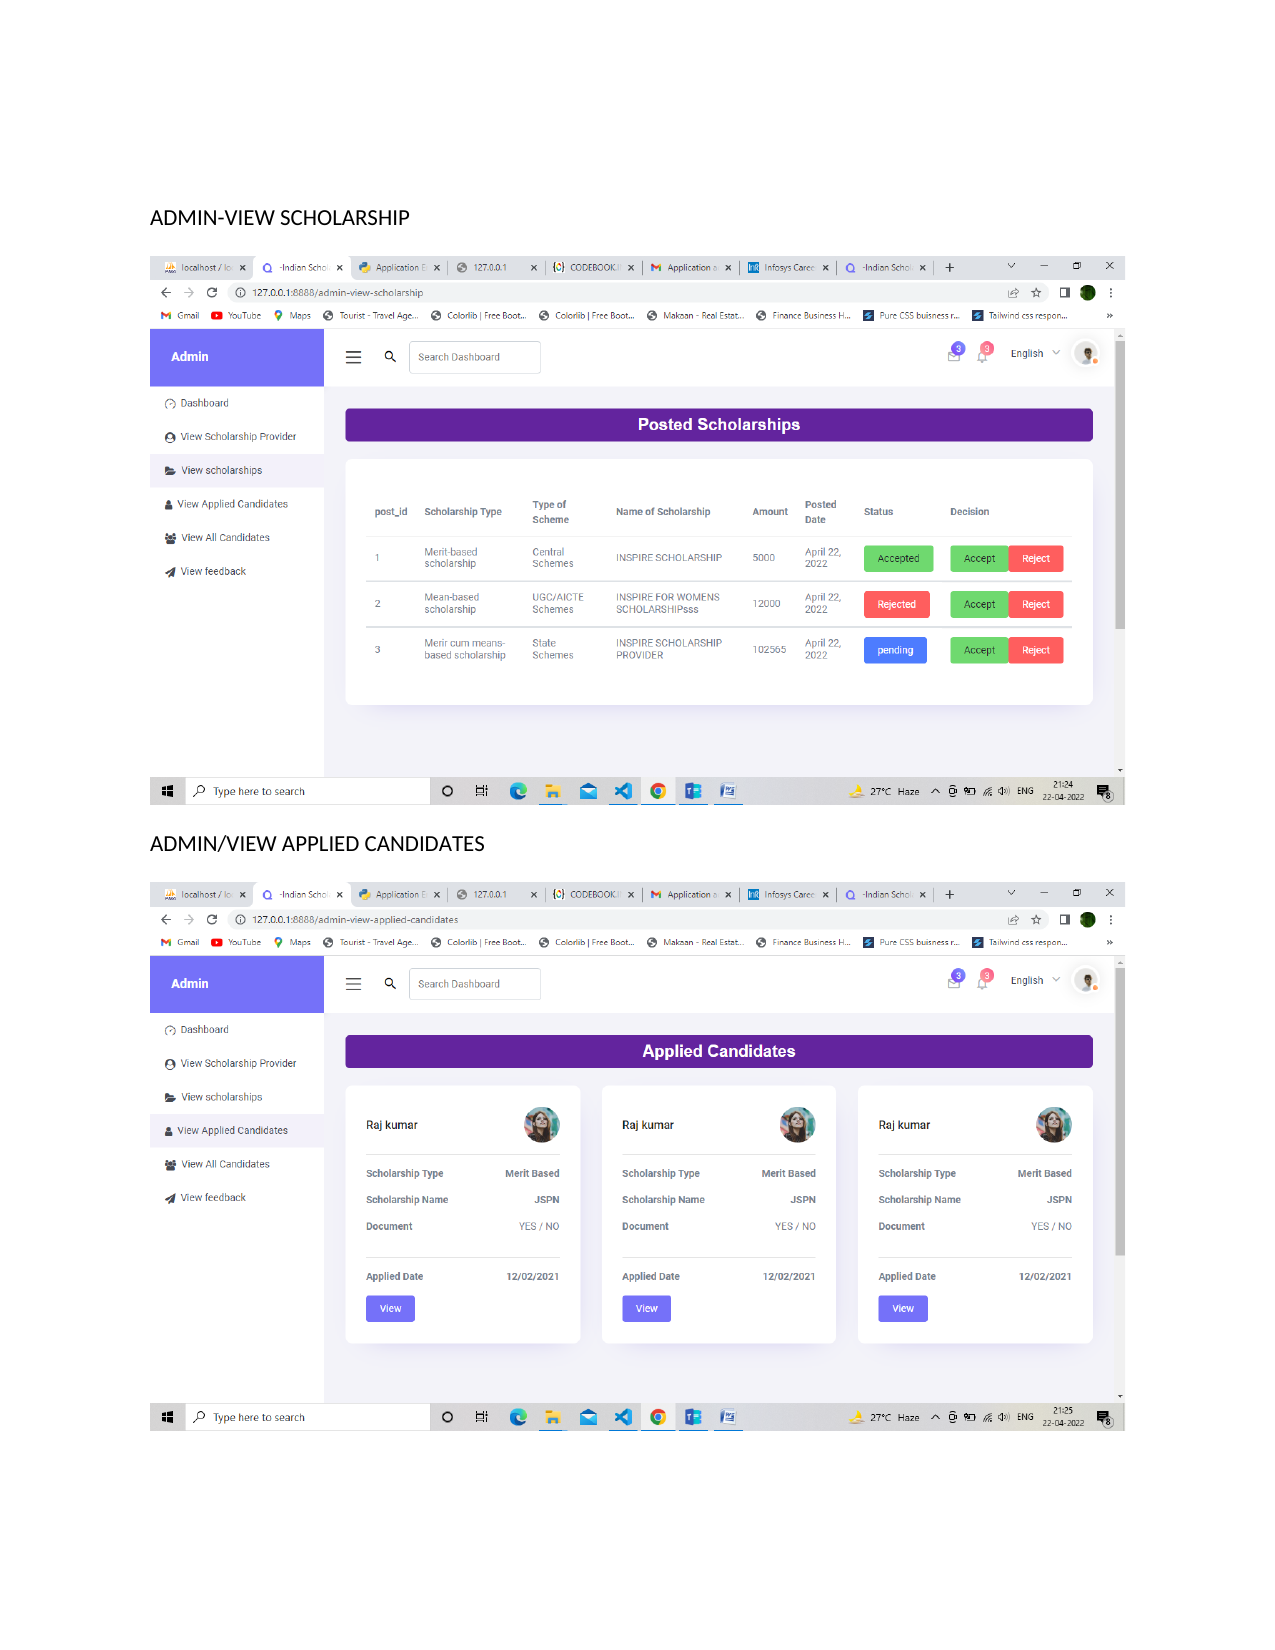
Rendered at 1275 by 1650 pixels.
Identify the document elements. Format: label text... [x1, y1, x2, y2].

picture [150, 882, 1125, 1431]
text ADMIN/VIEW APPLIED CANDIDATES [150, 829, 1125, 857]
text ADMIN-VIEW SCHOLARSHIP [150, 203, 1125, 231]
picture [150, 256, 1125, 805]
